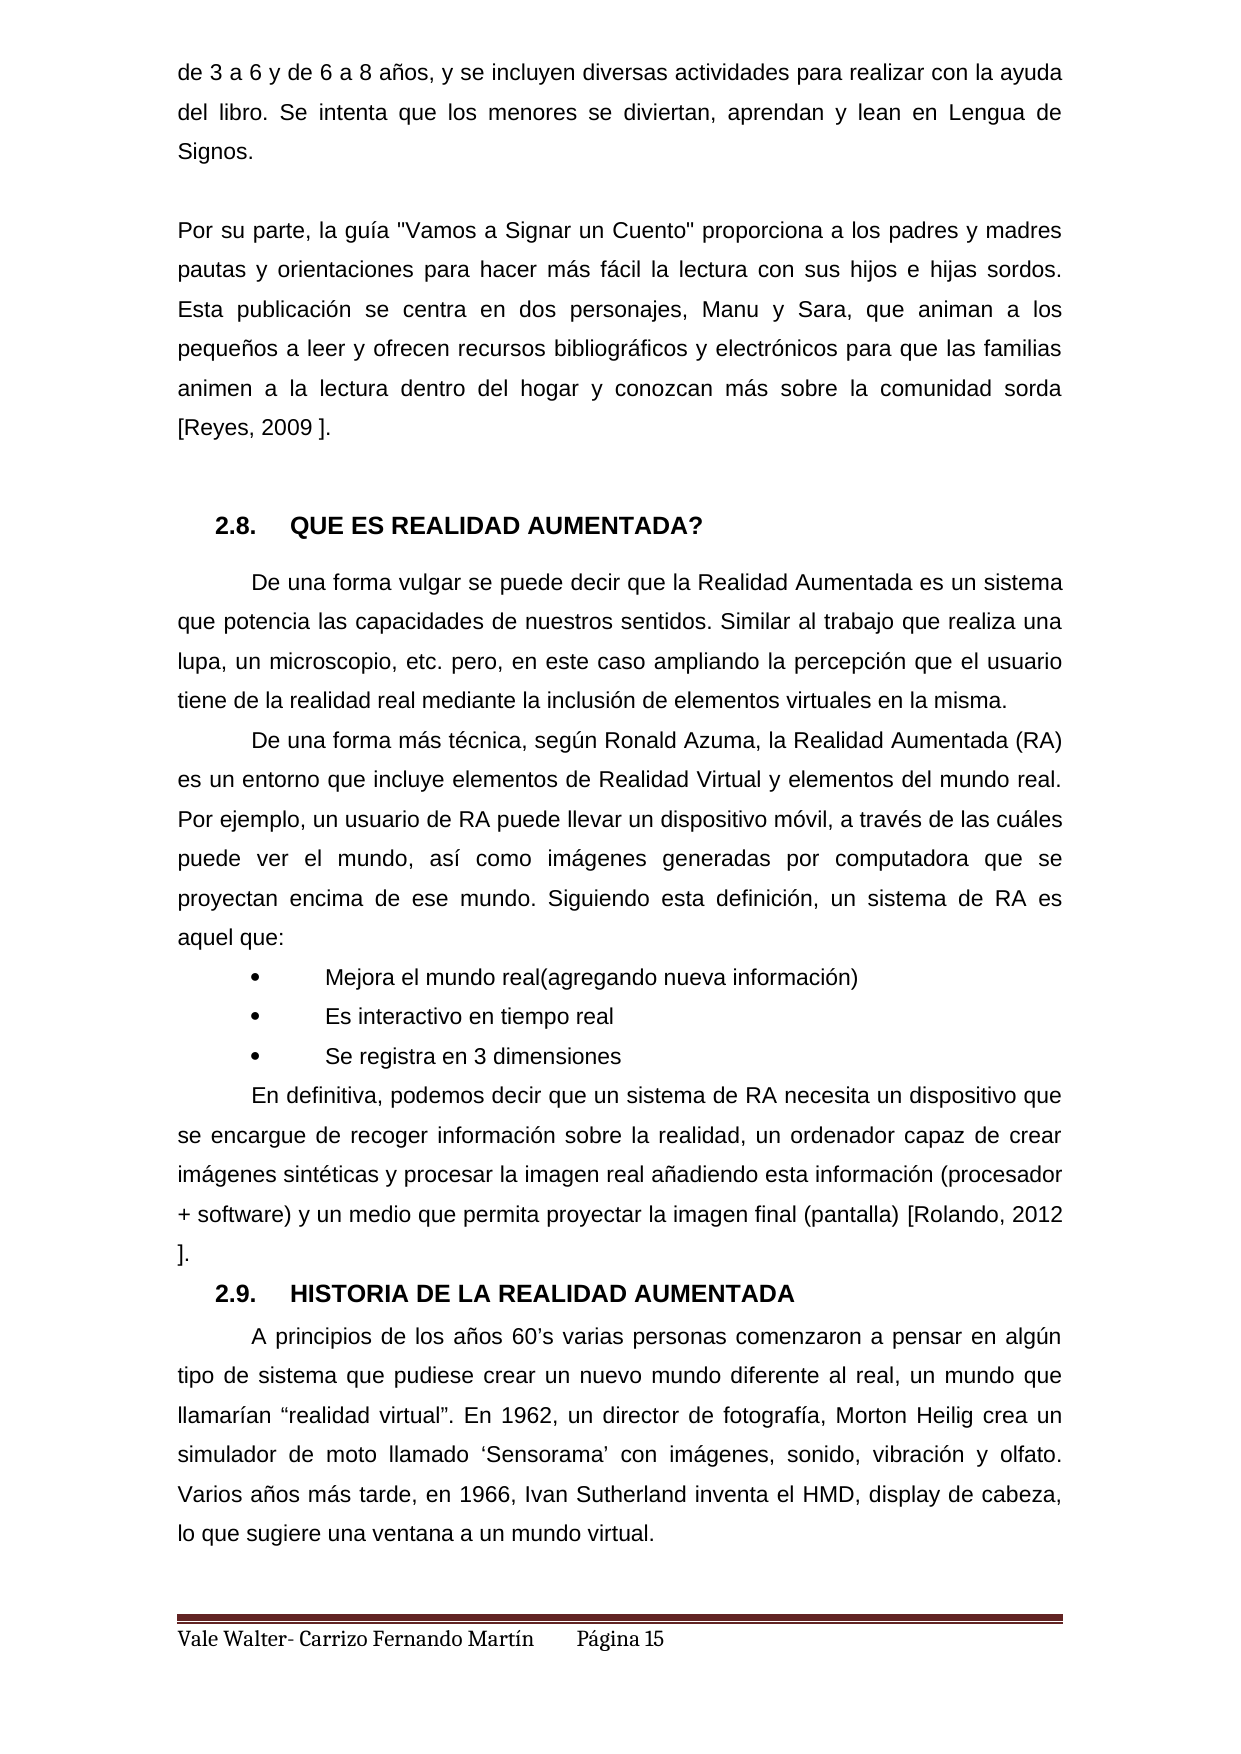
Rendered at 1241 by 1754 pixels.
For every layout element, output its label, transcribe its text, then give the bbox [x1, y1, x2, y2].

list QUE ES REALIDAD AUMENTADA? [215, 511, 1063, 540]
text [177, 59, 1063, 164]
text En definitiva, podemos decir que un sistema de RA necesita un dispositivo que se encargue de recoger información sobre la realidad, un ordenador capaz de crear imágenes sintéticas y procesar la imagen real añadiendo esta información (procesador + software) y un medio que permita proyectar la imagen final (pantalla) [Rolando, 2012 ]. [177, 1082, 1063, 1266]
list HISTORIA DE LA REALIDAD AUMENTADA [215, 1279, 1063, 1308]
list Es interactivo en tiempo real [177, 1003, 1063, 1029]
list Se registra en 3 dimensiones [177, 1043, 1063, 1069]
text Por su parte, la guía "Vamos a Signar un Cuento" proporciona a los padres y madres pautas y orientaciones para hacer más fácil la lectura con sus hijos e hijas sordos. Esta publicación se centra en dos personajes, Manu y Sara, que animan a los pequeños a leer y ofrecen recursos bibliográficos y electrónicos para que las familias animen a la lectura dentro del hogar y conozcan más sobre la comunidad sorda [Reyes, 2009 ]. [177, 217, 1063, 441]
text A principios de los años 60’s varias personas comenzaron a pensar en algún tipo de sistema que pudiese crear un nuevo mundo diferente al real, un mundo que llamarían “realidad virtual”. En 1962, un director de fotografía, Morton Heilig crea un simulador de moto llamado ‘Sensorama’ con imágenes, sonido, vibración y olfato. Varios años más tarde, en 1966, Ivan Sutherland inventa el HMD, display de cabeza, lo que sugiere una ventana a un mundo virtual. [177, 1323, 1063, 1546]
list Mejora el mundo real(agregando nueva información) [177, 964, 1063, 990]
text De una forma más técnica, según Ronald Azuma, la Realidad Aumentada (RA) es un entorno que incluye elementos de Realidad Virtual y elementos del mundo real. Por ejemplo, un usuario de RA puede llevar un dispositivo móvil, a través de las cuáles puede ver el mundo, así como imágenes generadas por computadora que se proyectan encima de ese mundo. Siguiendo esta definición, un sistema de RA es aquel que: [177, 727, 1063, 951]
text De una forma vulgar se puede decir que la Realidad Aumentada es un sistema que potencia las capacidades de nuestros sentidos. Similar al trabajo que realiza una lupa, un microscopio, etc. pero, en este caso ampliando la percepción que el usuario tiene de la realidad real mediante la inclusión de elementos virtuales en la misma. [177, 569, 1063, 714]
